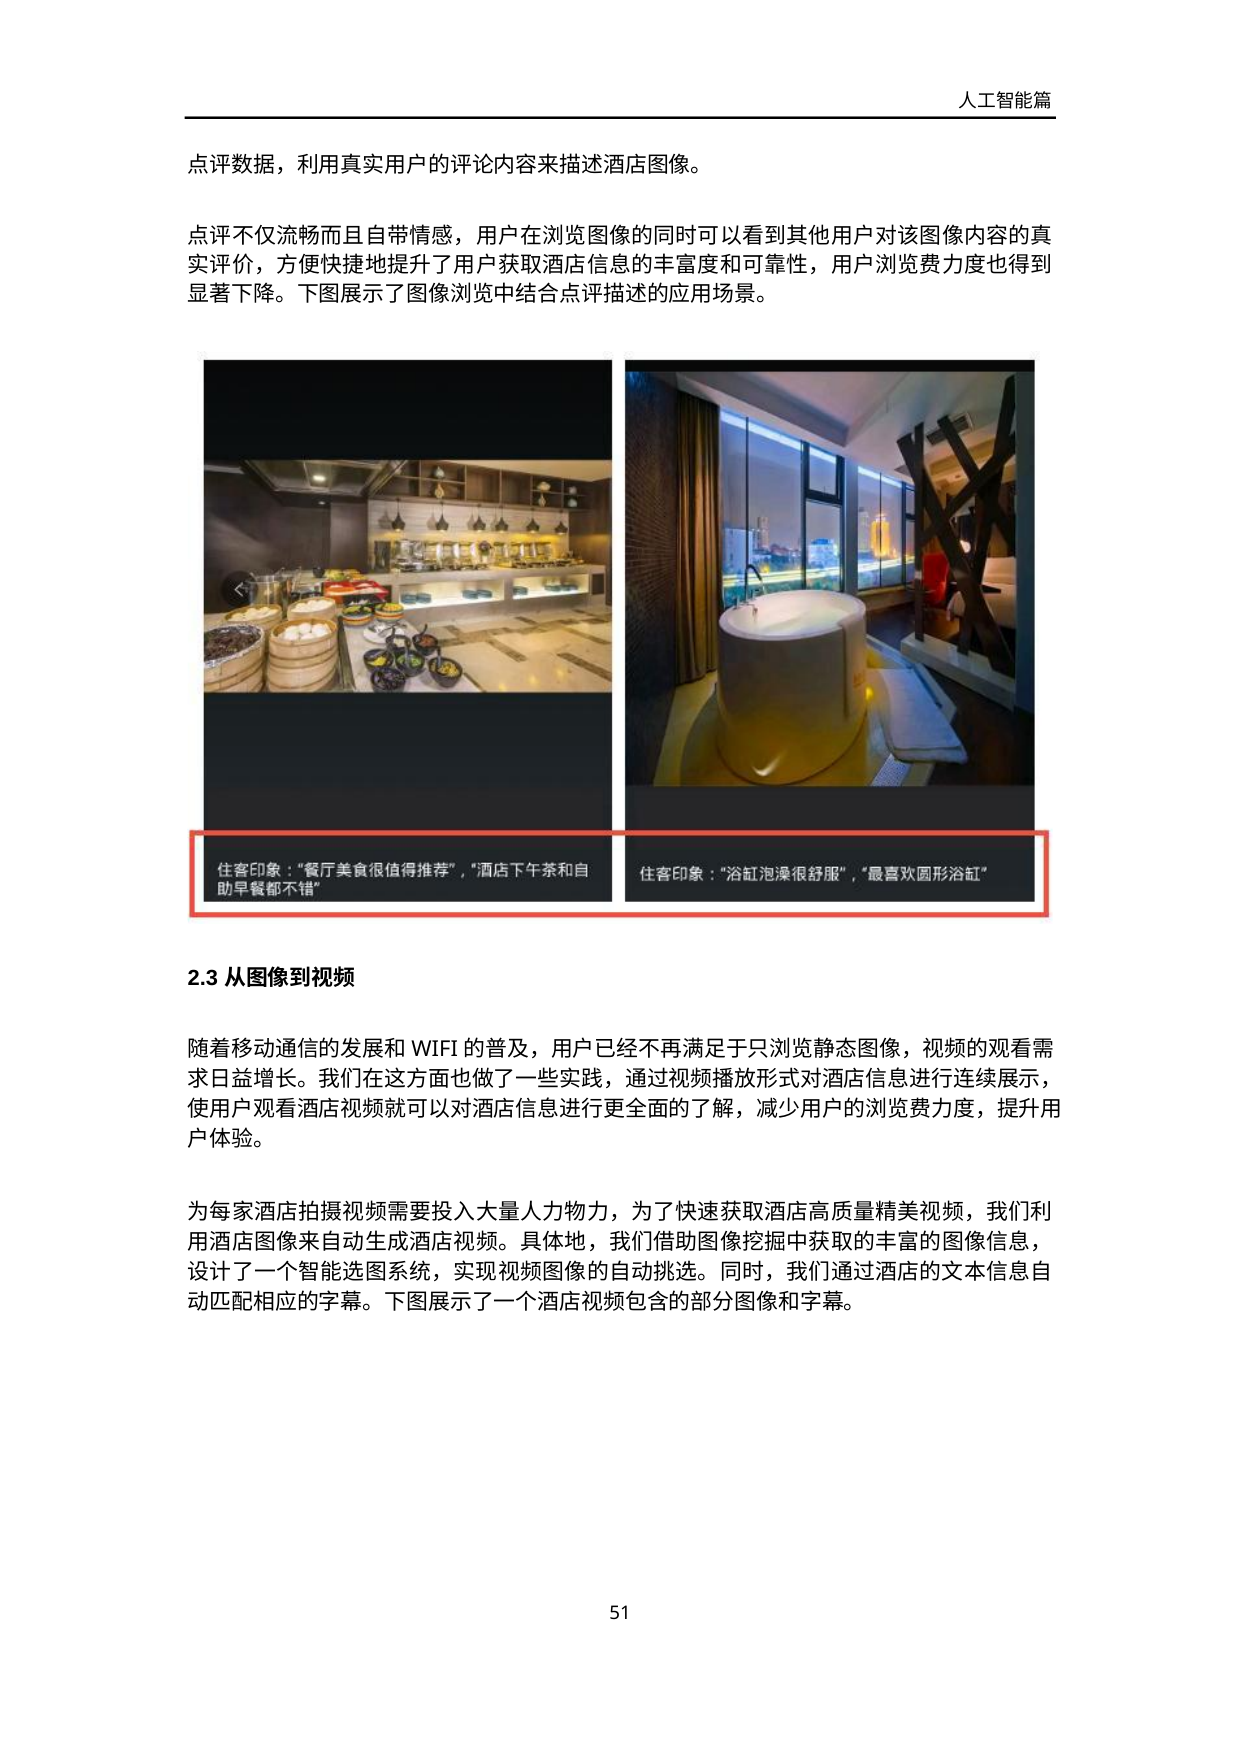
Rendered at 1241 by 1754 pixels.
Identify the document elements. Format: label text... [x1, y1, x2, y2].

text 2.3 从图像到视频 [187, 964, 1090, 990]
text 为每家酒店拍摄视频需要投入大量人力物力，为了快速获取酒店高质量精美视频，我们利用酒店图像来自动生成酒店视频。具体地，我们借助图像挖掘中获取的丰富的图像信息，设计了一个智能选图系统，实现视频图像的自动挑选。同时，我们通过酒店的文本信息自动匹配相应的字幕。下图展示了一个酒店视频包含的部分图像和字幕。 [187, 1195, 1054, 1316]
picture [187, 351, 1053, 924]
text 点评不仅流畅而且自带情感，用户在浏览图像的同时可以看到其他用户对该图像内容的真实评价，方便快捷地提升了用户获取酒店信息的丰富度和可靠性，用户浏览费力度也得到显著下降。下图展示了图像浏览中结合点评描述的应用场景。 [187, 220, 1054, 308]
text 人工智能篇 [958, 92, 1089, 111]
text 点评数据，利用真实用户的评论内容来描述酒店图像。 [187, 155, 1090, 177]
text 51 [150, 1603, 1089, 1623]
text 随着移动通信的发展和 WIFI 的普及，用户已经不再满足于只浏览静态图像，视频的观看需求日益增长。我们在这方面也做了一些实践，通过视频播放形式对酒店信息进行连续展示，使用户观看酒店视频就可以对酒店信息进行更全面的了解，减少用户的浏览费力度，提升用户体验。 [187, 1032, 1064, 1153]
